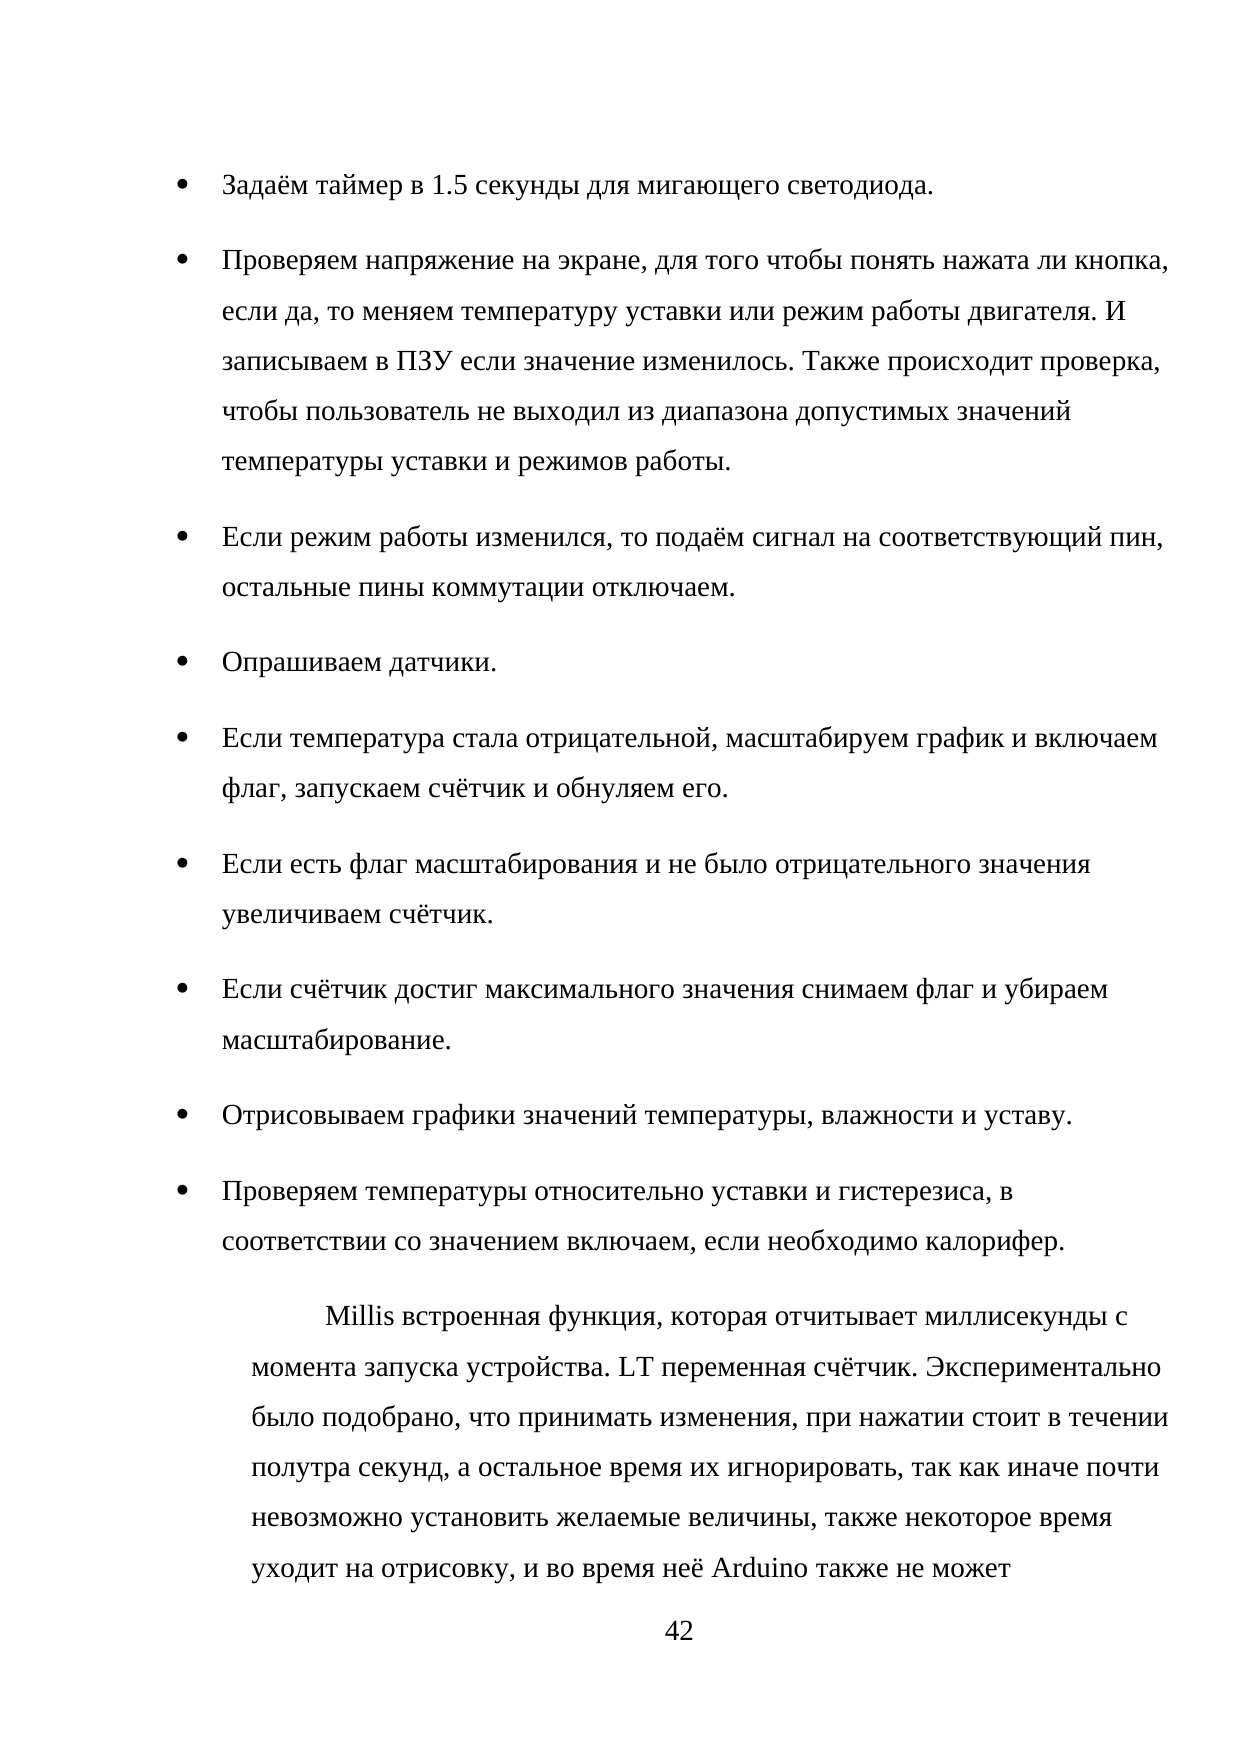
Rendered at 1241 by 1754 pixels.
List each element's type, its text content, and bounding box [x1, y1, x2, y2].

list Проверяем температуры относительно уставки и гистерезиса, в соответствии со значением включаем, если необходимо калорифер. [177, 1173, 1181, 1257]
list Опрашиваем датчики. [177, 644, 1181, 678]
list Если режим работы изменился, то подаём сигнал на соответствующий пин, остальные пины коммутации отключаем. [177, 519, 1181, 603]
list Проверяем напряжение на экране, для того чтобы понять нажата ли кнопка, если да, то меняем температуру уставки или режим работы двигателя. И записываем в ПЗУ если значение изменилось. Также происходит проверка, чтобы пользователь не выходил из диапазона допустимых значений температуры уставки и режимов работы. [177, 242, 1181, 477]
list Задаём таймер в 1.5 секунды для мигающего светодиода. [177, 167, 1181, 200]
list Если есть флаг масштабирования и не было отрицательного значения увеличиваем счётчик. [177, 846, 1181, 930]
list Отрисовываем графики значений температуры, влажности и уставу. [177, 1097, 1181, 1131]
list Если счётчик достиг максимального значения снимаем флаг и убираем масштабирование. [177, 971, 1181, 1055]
list Если температура стала отрицательной, масштабируем график и включаем флаг, запускаем счётчик и обнуляем его. [177, 720, 1181, 804]
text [251, 1298, 1181, 1583]
